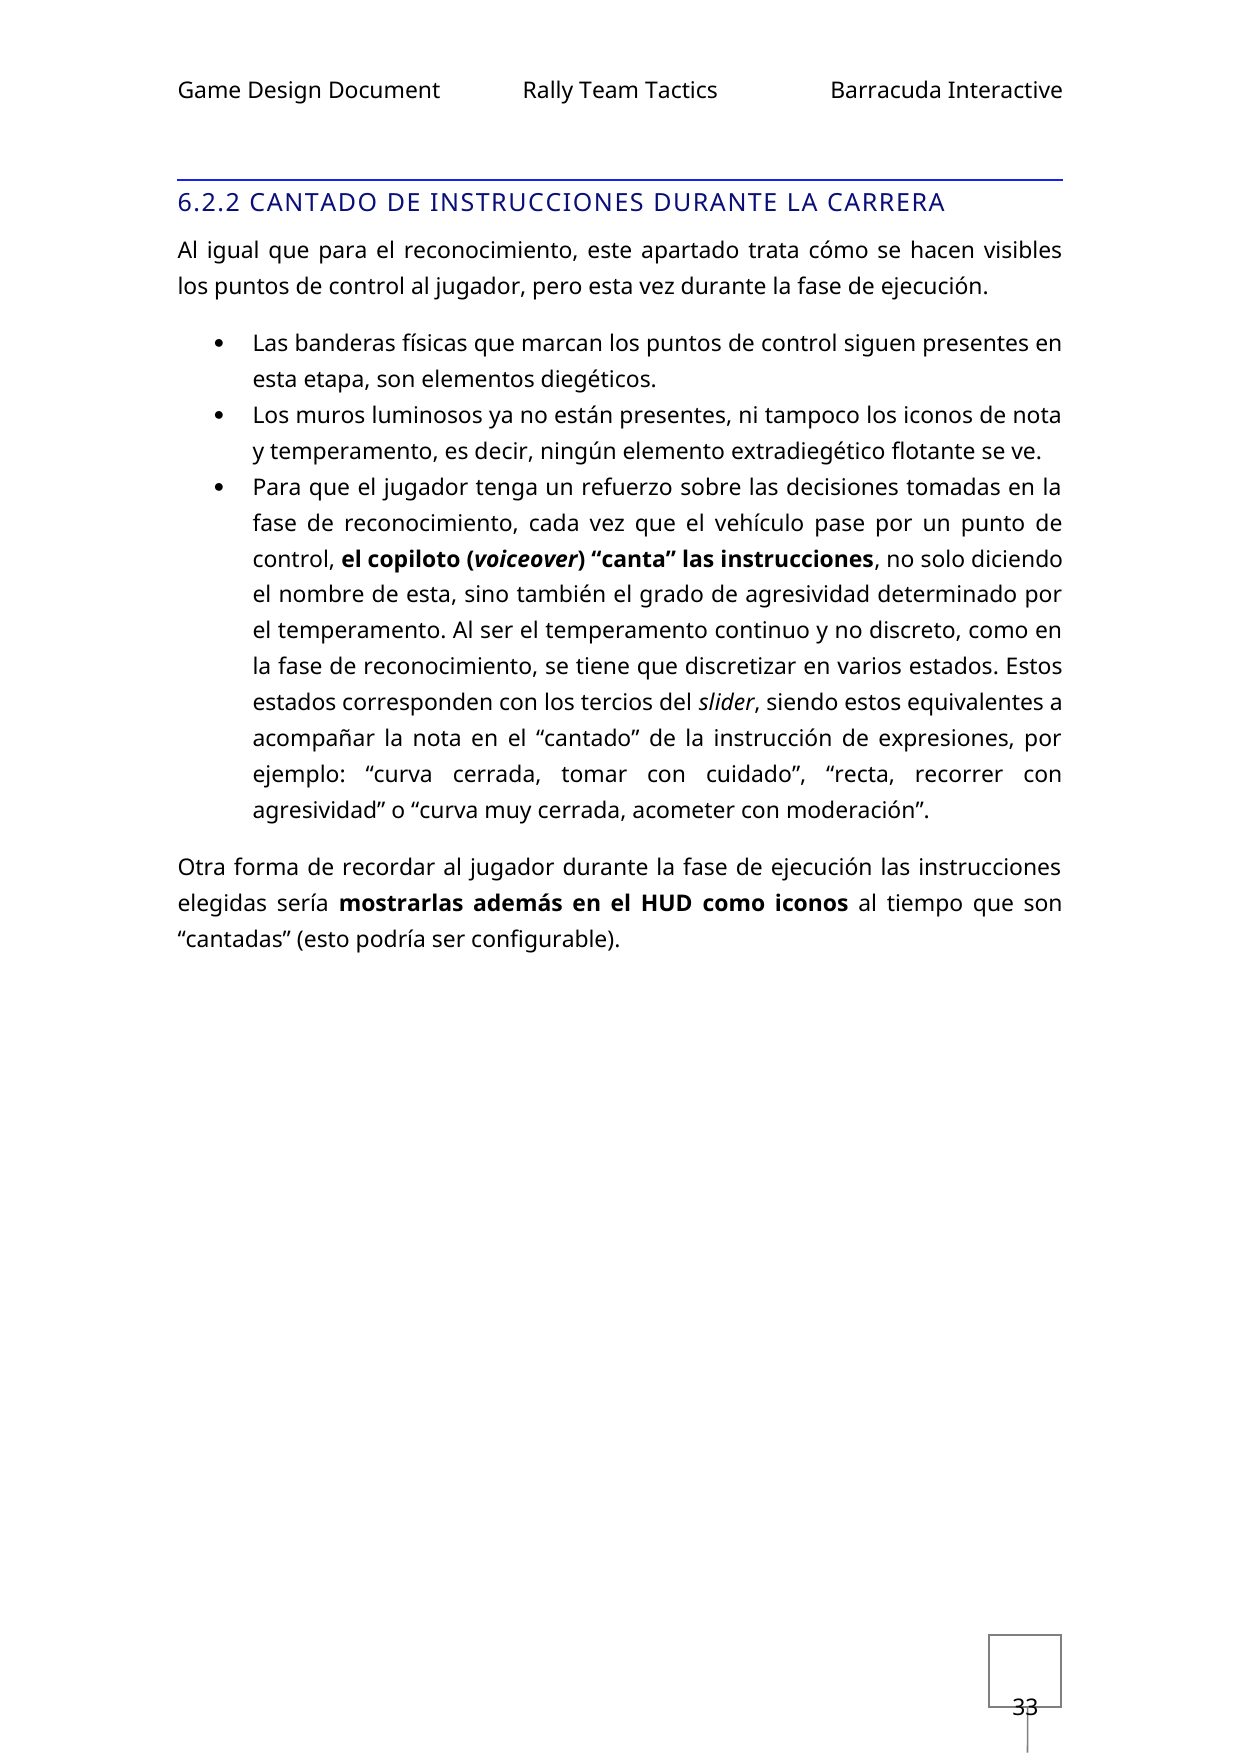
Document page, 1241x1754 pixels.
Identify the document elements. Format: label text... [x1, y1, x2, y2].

text Otra forma de recordar al jugador durante la fase de ejecución las instrucciones elegidas sería mostrarlas además en el HUD como iconos al tiempo que son “cantadas” (esto podría ser configurable). [177, 851, 1063, 954]
list Para que el jugador tenga un refuerzo sobre las decisiones tomadas en la fase de reconocimiento, cada vez que el vehículo pase por un punto de control, el copiloto (voiceover) “canta” las instrucciones, no solo diciendo el nombre de esta, sino también el grado de agresividad determinado por el temperamento. Al ser el temperamento continuo y no discreto, como en la fase de reconocimiento, se tiene que discretizar en varios estados. Estos estados corresponden con los tercios del slider, siendo estos equivalentes a acompañar la nota en el “cantado” de la instrucción de expresiones, por ejemplo: “curva cerrada, tomar con cuidado”, “recta, recorrer con agresividad” o “curva muy cerrada, acometer con moderación”. [215, 471, 1063, 825]
list Las banderas físicas que marcan los puntos de control siguen presentes en esta etapa, son elementos diegéticos. [215, 327, 1063, 394]
subtitle 6.2.2 Cantado de instrucciones durante la carrera [177, 181, 1063, 219]
list Los muros luminosos ya no están presentes, ni tampoco los iconos de nota y temperamento, es decir, ningún elemento extradiegético flotante se ve. [215, 399, 1063, 466]
text Al igual que para el reconocimiento, este apartado trata cómo se hacen visibles los puntos de control al jugador, pero esta vez durante la fase de ejecución. [177, 234, 1063, 301]
